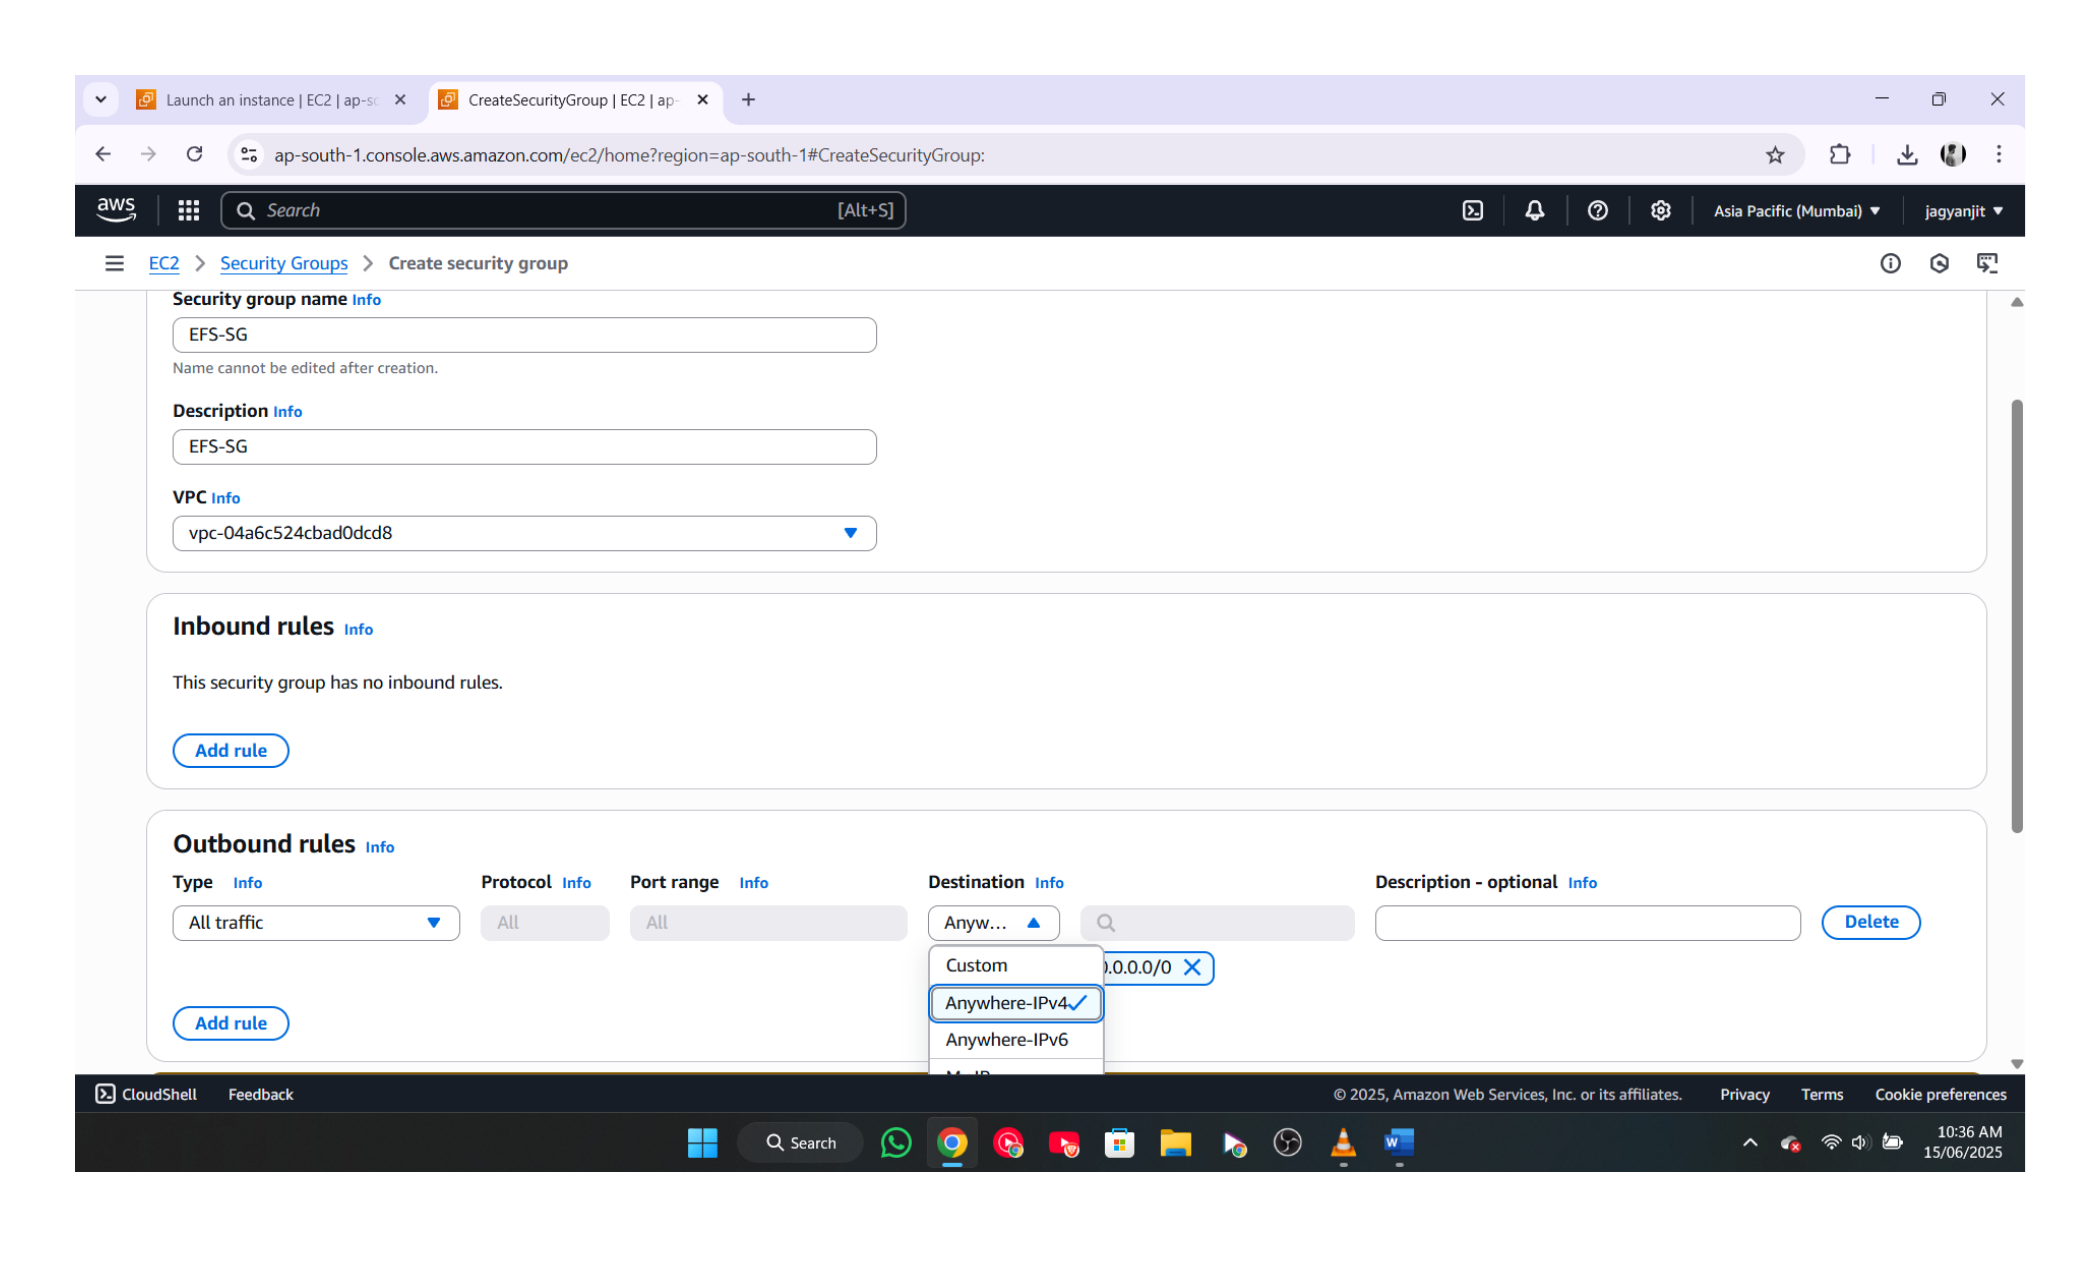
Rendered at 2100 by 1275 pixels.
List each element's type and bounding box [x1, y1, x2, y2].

picture [75, 75, 2026, 1172]
